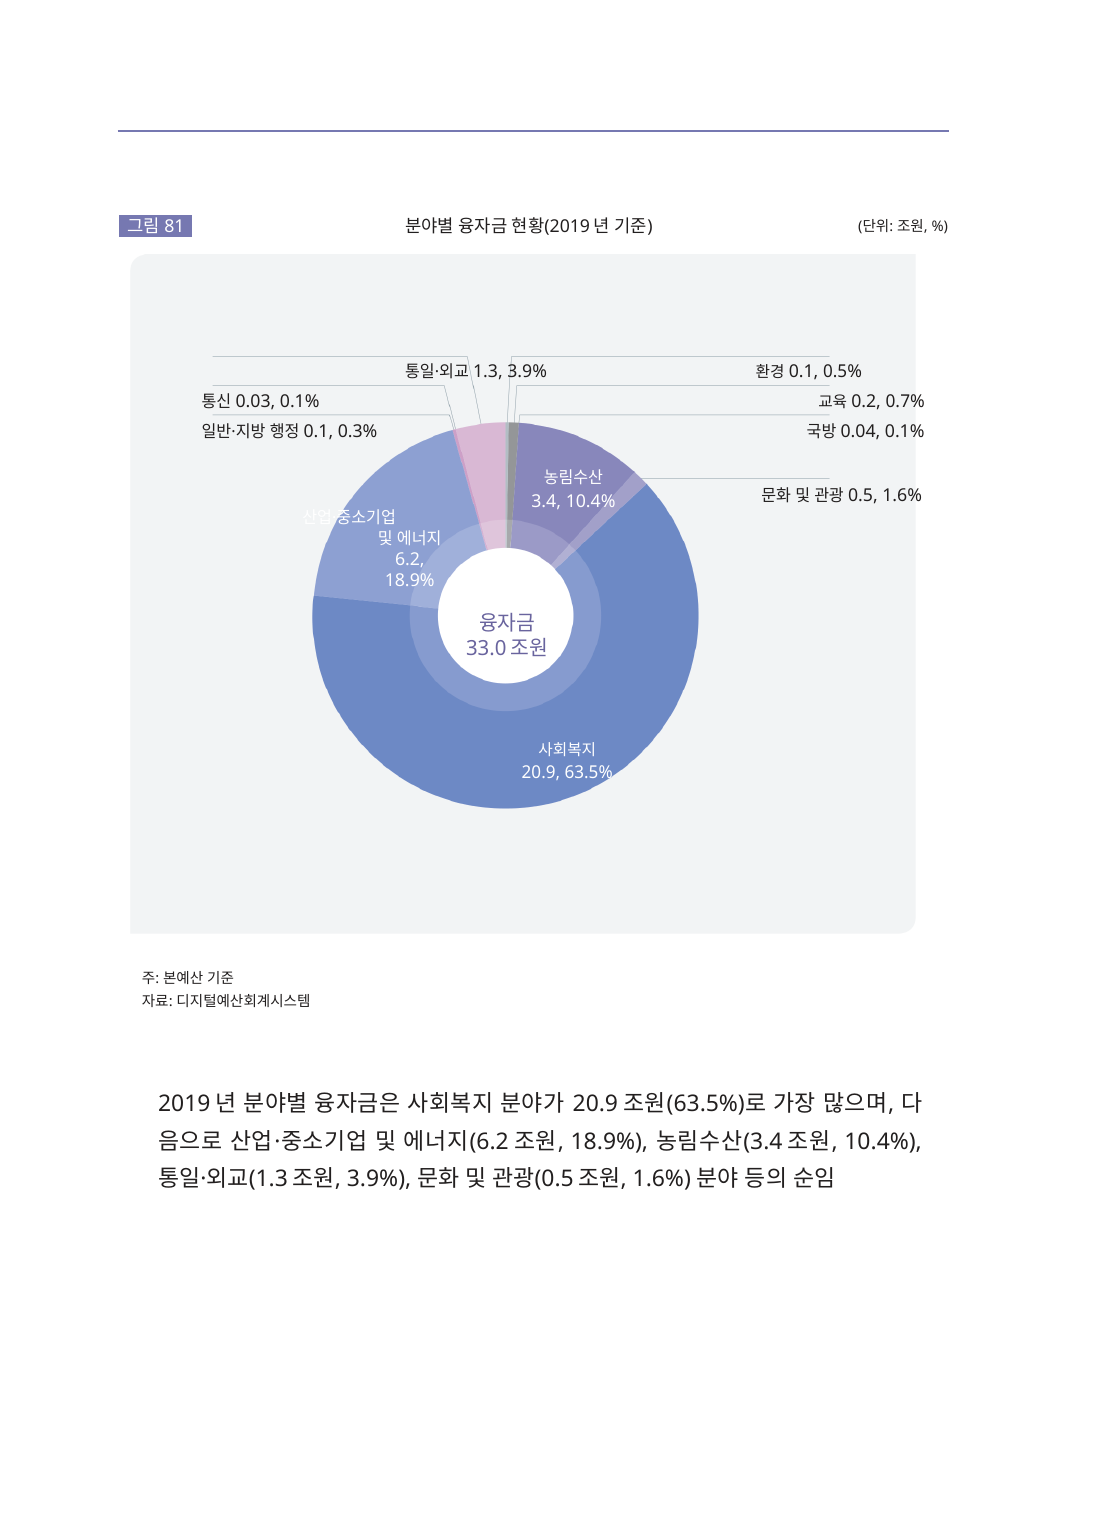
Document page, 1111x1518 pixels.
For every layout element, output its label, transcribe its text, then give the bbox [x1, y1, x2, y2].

text 주: 본예산 기준 자료: 디지털예산회계시스템 [142, 965, 315, 1011]
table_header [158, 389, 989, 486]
text 융자금 33.0조원 [459, 611, 555, 661]
picture [129, 387, 917, 934]
text 2019년 분야별 융자금은 사회복지 분야가 20.9조원(63.5%)로 가장 많으며, 다음으로 산업·중소기업 및 에너지(6.2조원, 18.9%), 농림수산(3.4조원, 10.4%), 통일·외교(1.3조원, 3.9%), 문화 및 관광(0.5조원, 1.6%) 분야 등의 순임 [158, 1082, 922, 1194]
text 및 에너지 6.2, 18.9% [369, 528, 450, 590]
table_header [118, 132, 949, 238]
text 사회복지 20.9, 63.5% [519, 737, 615, 783]
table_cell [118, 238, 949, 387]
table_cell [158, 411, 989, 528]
